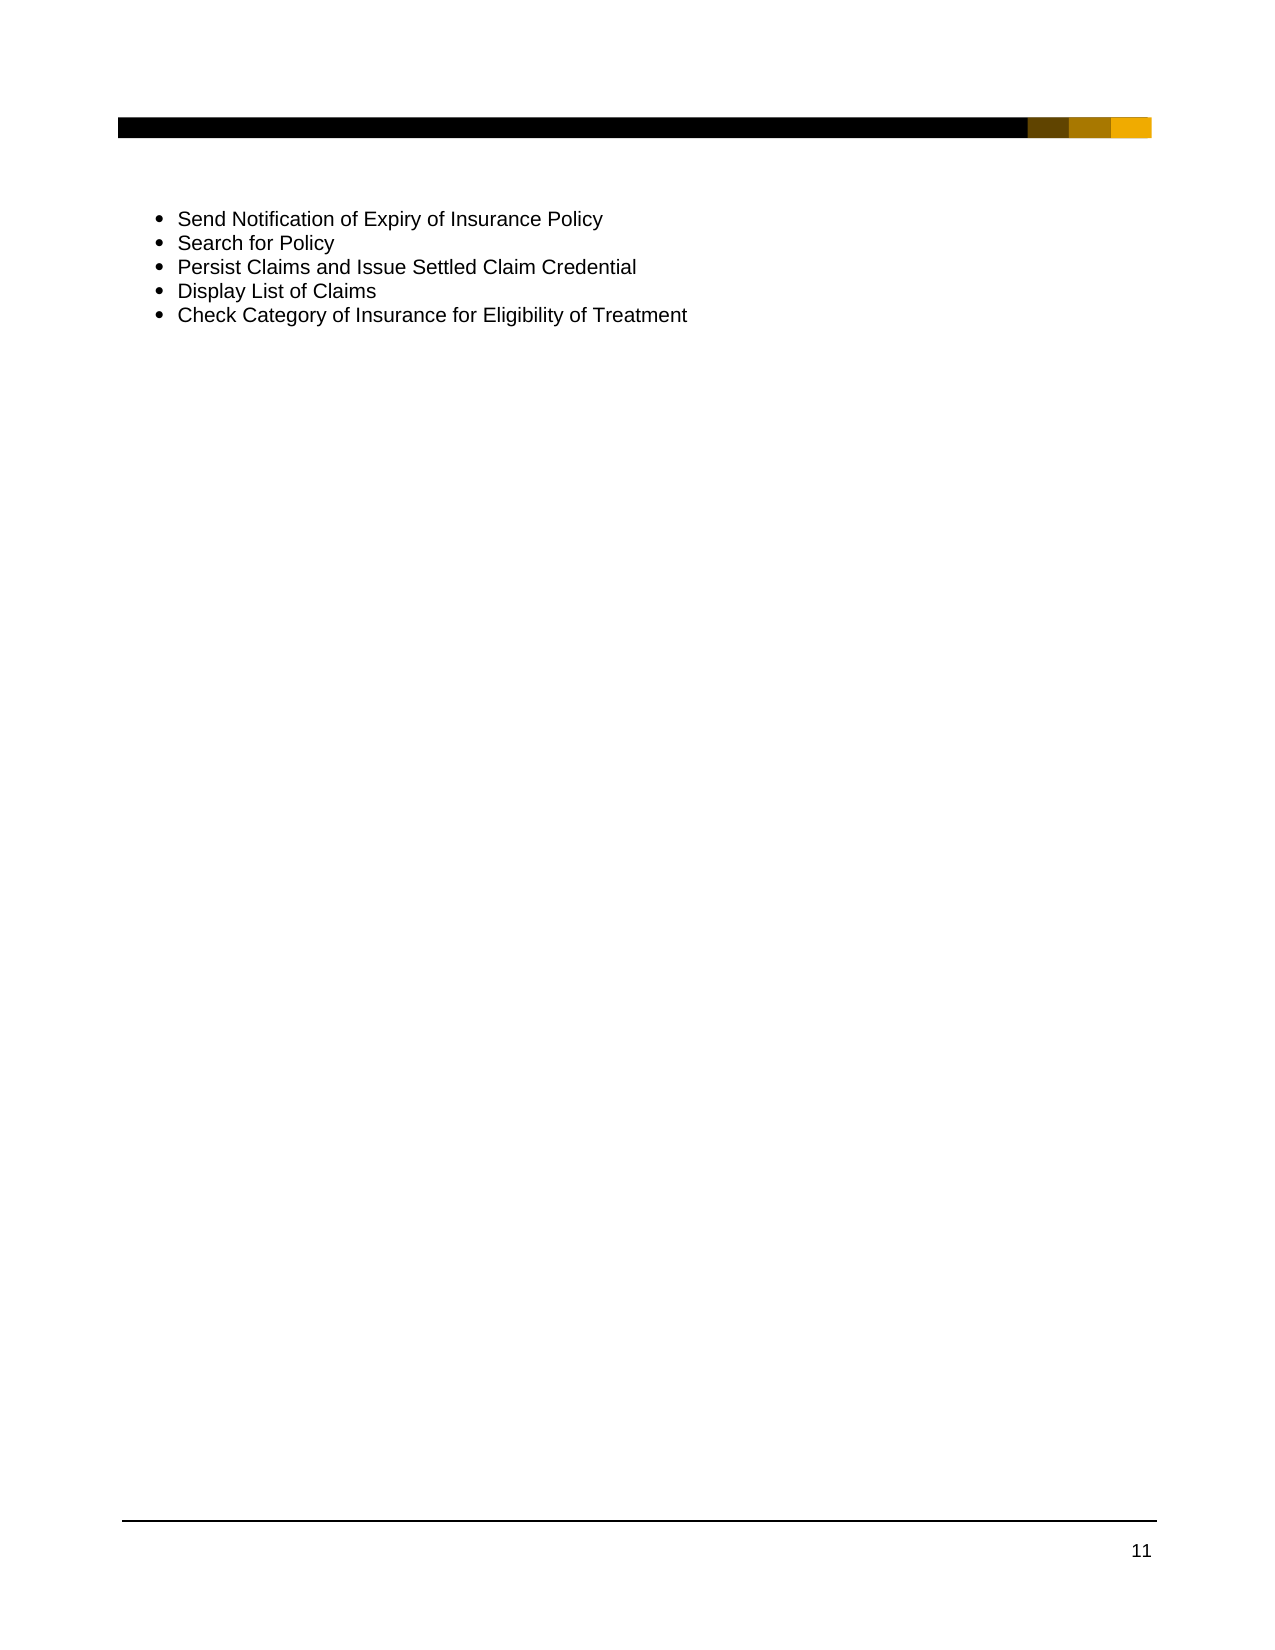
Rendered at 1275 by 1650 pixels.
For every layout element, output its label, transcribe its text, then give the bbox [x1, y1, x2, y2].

list Persist Claims and Issue Settled Claim Credential [156, 255, 1157, 279]
list Display List of Claims [156, 279, 1157, 303]
list Check Category of Insurance for Eligibility of Treatment [156, 303, 1157, 327]
list Send Notification of Expiry of Insurance Policy [156, 207, 1157, 231]
list Search for Policy [156, 231, 1157, 255]
